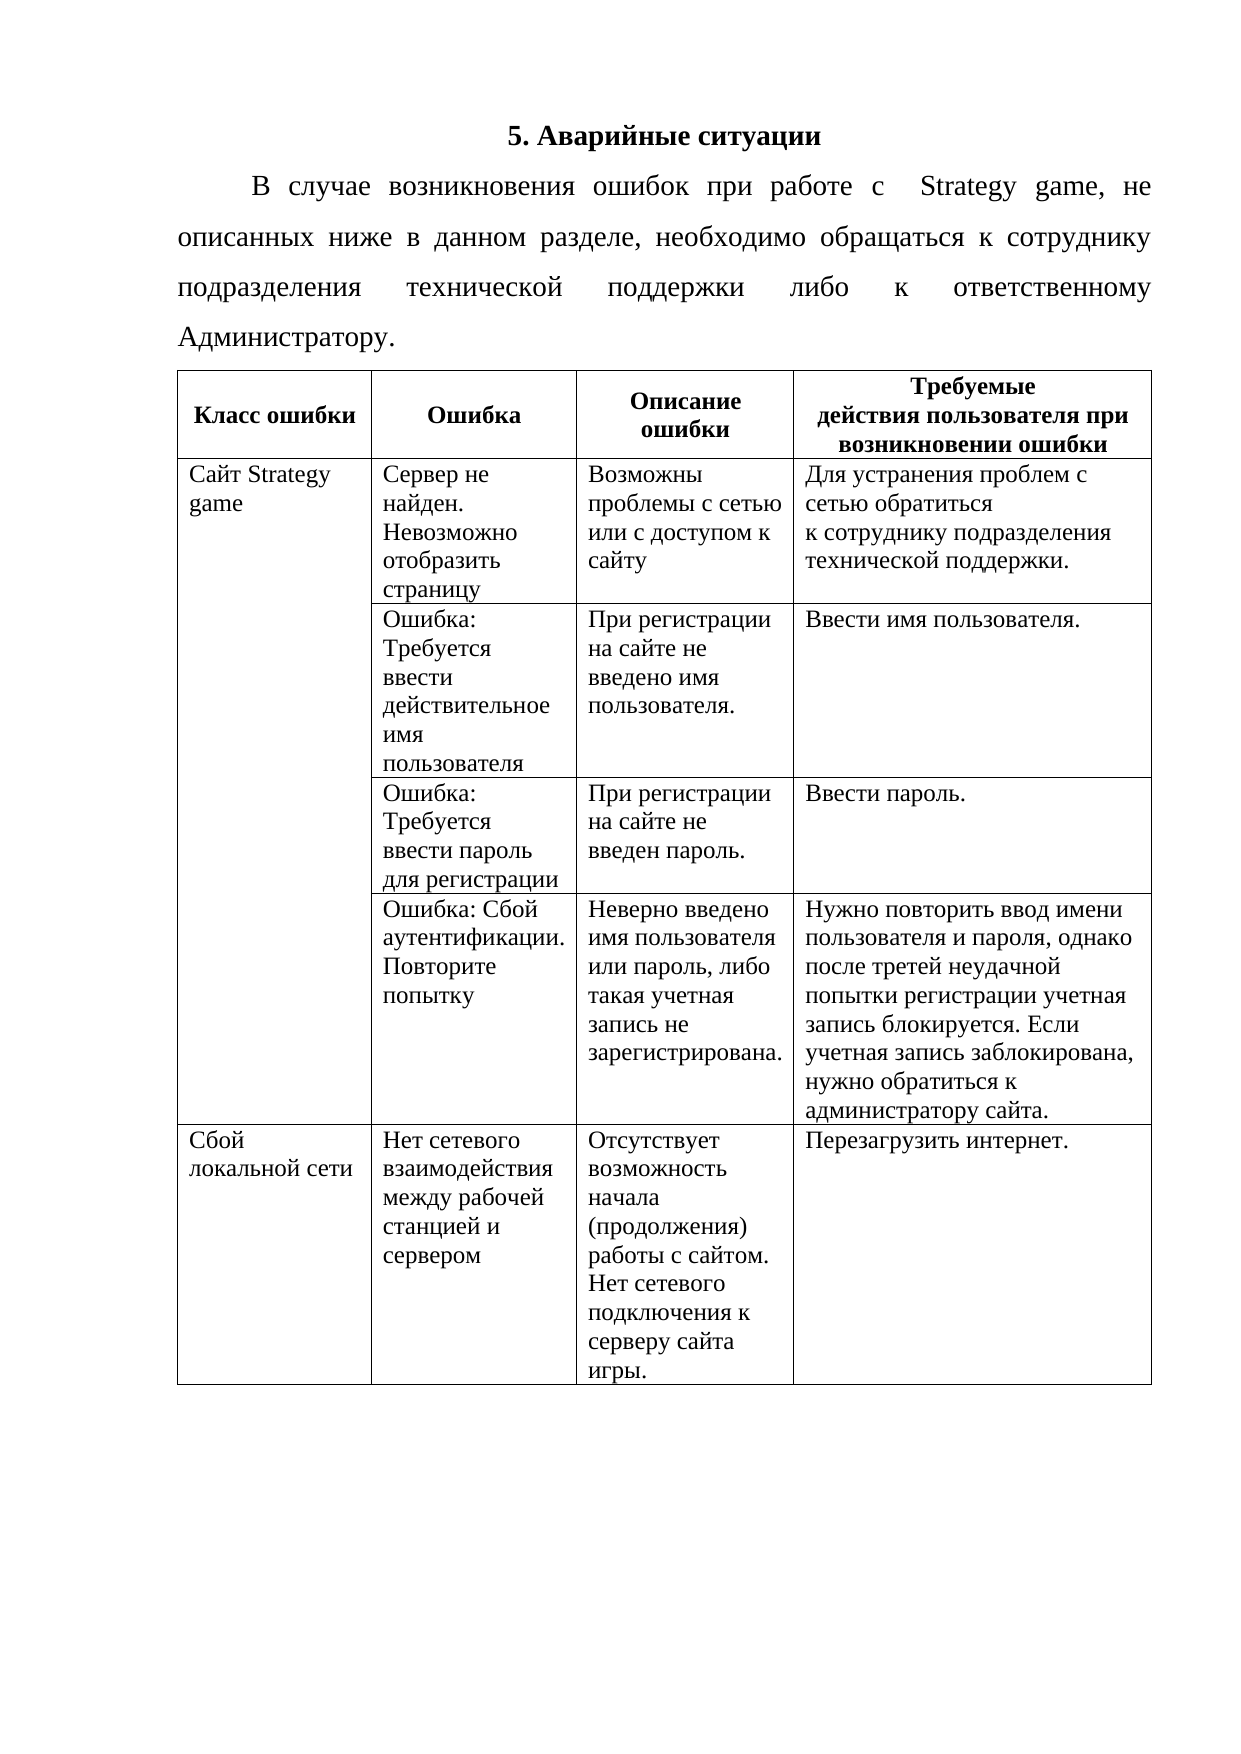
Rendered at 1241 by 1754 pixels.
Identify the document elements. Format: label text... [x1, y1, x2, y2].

table_cell Неверно введено имя пользователя или пароль, либо такая учетная запись не зарегистрирована. [577, 894, 793, 1124]
table_cell Нет сетевого взаимодействия между рабочей станцией и сервером [372, 1125, 576, 1383]
table_header Требуемые действия пользователя при возникновении ошибки [794, 371, 1151, 458]
subtitle 5. Аварийные ситуации [177, 118, 1152, 152]
text В случае возникновения ошибок при работе c Strategy game, не описанных ниже в данном разделе, необходимо обращаться к сотруднику подразделения технической поддержки либо к ответственному Администратору. [177, 168, 1152, 353]
table_header Описание ошибки [577, 371, 793, 458]
table_cell Возможны проблемы с сетью или с доступом к сайту [577, 459, 793, 603]
table_cell Ошибка: Требуется ввести действительное имя пользователя [372, 604, 576, 777]
table_cell Ошибка: Требуется ввести пароль для регистрации [372, 778, 576, 893]
table_cell Сервер не найден. Невозможно отобразить страницу [372, 459, 576, 603]
table_cell Ввести имя пользователя. [794, 604, 1151, 777]
table_cell Для устранения проблем с сетью обратиться к сотруднику подразделения технической поддержки. [794, 459, 1151, 603]
table_header Ошибка [372, 371, 576, 458]
table_cell Сайт Strategy game [178, 459, 371, 1124]
table_cell При регистрации на сайте не введено имя пользователя. [577, 604, 793, 777]
table_cell Нужно повторить ввод имени пользователя и пароля, однако после третей неудачной попытки регистрации учетная запись блокируется. Если учетная запись заблокирована, нужно обратиться к администратору сайта. [794, 894, 1151, 1124]
table_cell Отсутствует возможность начала (продолжения) работы с сайтом. Нет сетевого подключения к серверу сайта игры. [577, 1125, 793, 1383]
table_header Класс ошибки [178, 371, 371, 458]
table_cell Ввести пароль. [794, 778, 1151, 893]
table_cell При регистрации на сайте не введен пароль. [577, 778, 793, 893]
table_cell Сбой локальной сети [178, 1125, 371, 1383]
table_cell Перезагрузить интернет. [794, 1125, 1151, 1383]
table_cell Ошибка: Сбой аутентификации. Повторите попытку [372, 894, 576, 1124]
